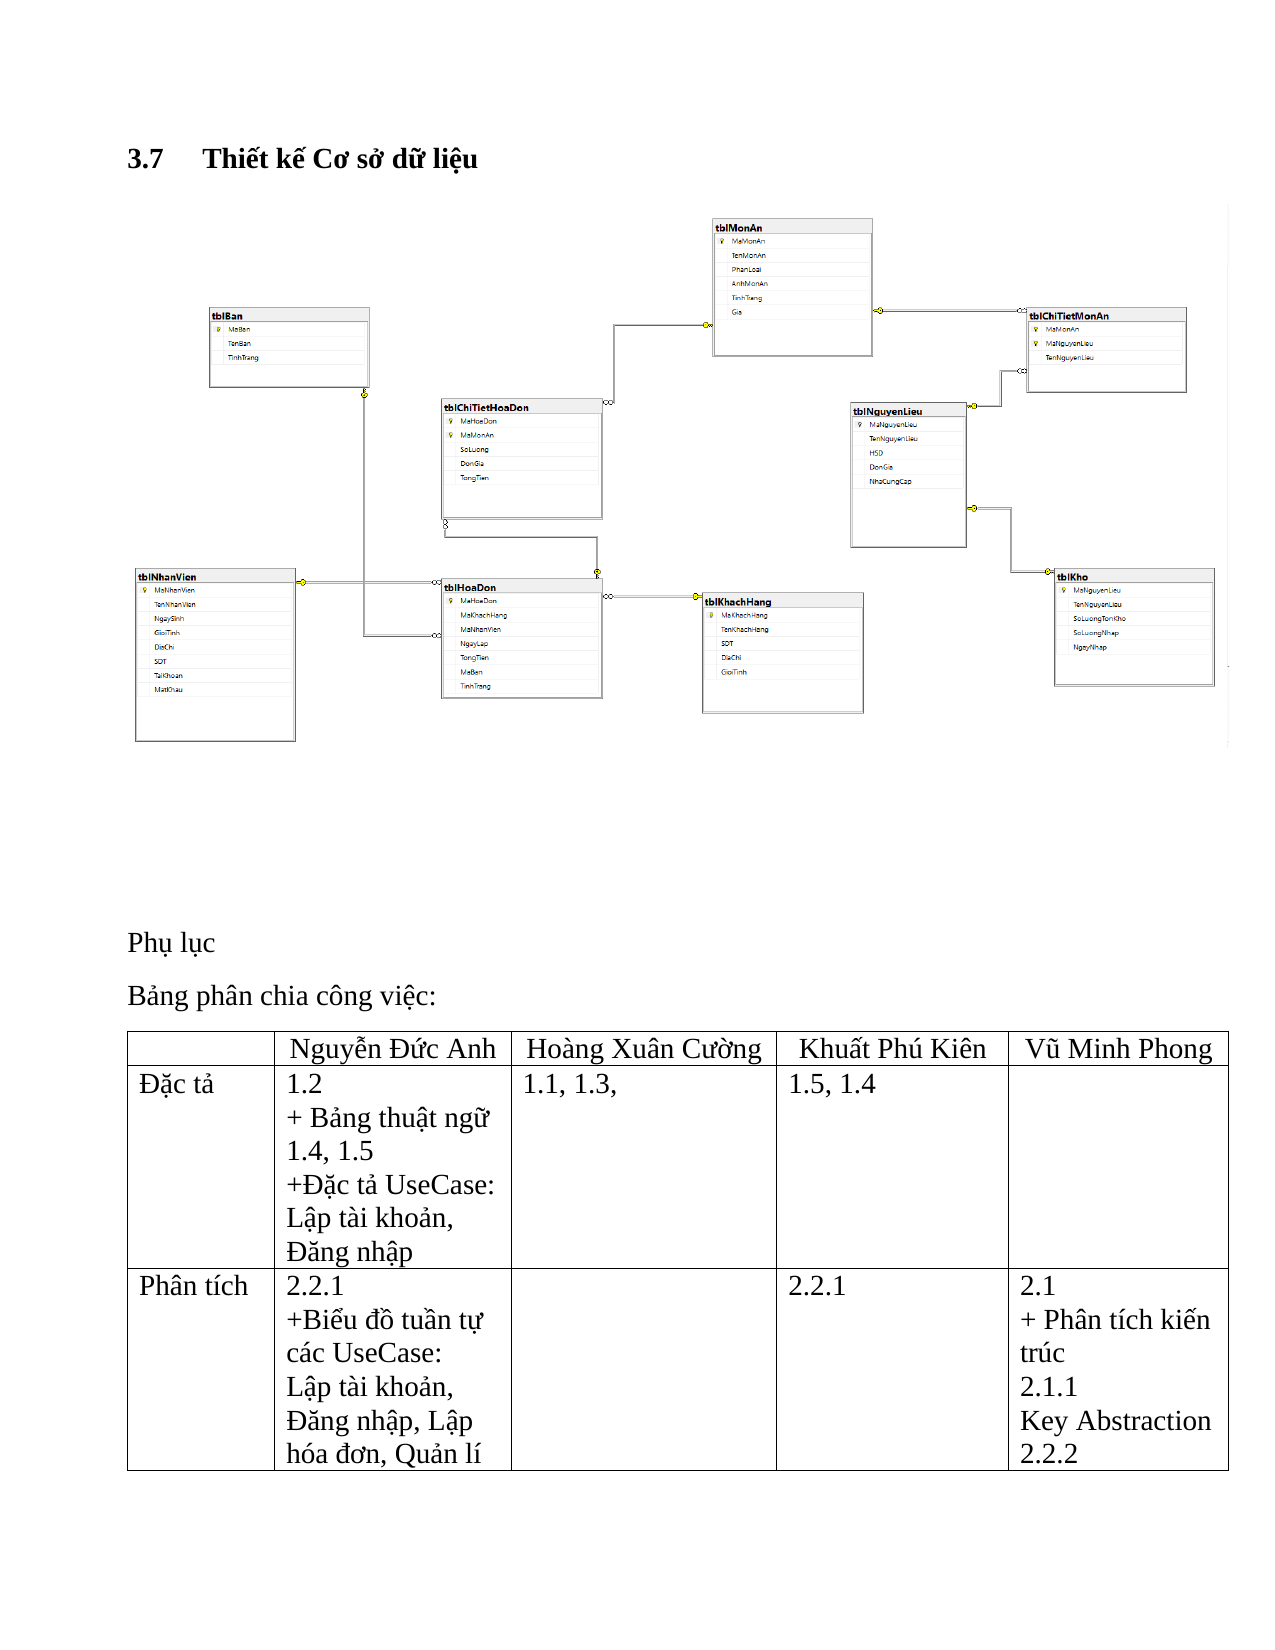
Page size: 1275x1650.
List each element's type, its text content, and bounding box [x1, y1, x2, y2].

table_cell 2.2.1 [777, 1269, 1008, 1470]
text Phụ lục [127, 925, 1229, 958]
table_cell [275, 1269, 511, 1470]
table_header Vũ Minh Phong [1009, 1032, 1228, 1065]
table_cell [1009, 1066, 1228, 1267]
table_cell 1.1, 1.3, [512, 1066, 776, 1267]
table_cell Phân tích [128, 1269, 274, 1470]
table_cell [512, 1269, 776, 1470]
picture [127, 204, 1230, 748]
table_cell Đặc tả [128, 1066, 274, 1267]
subtitle Thiết kế Cơ sở dữ liệu [127, 142, 1229, 175]
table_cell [1009, 1269, 1228, 1470]
table_header Hoàng Xuân Cường [512, 1032, 776, 1065]
text Bảng phân chia công việc: [127, 978, 1229, 1011]
table_cell 1.5, 1.4 [777, 1066, 1008, 1267]
table_cell 1.2 + Bảng thuật ngữ 1.4, 1.5 +Đặc tả UseCase: Lập tài khoản, Đăng nhập [275, 1066, 511, 1267]
table_header Khuất Phú Kiên [777, 1032, 1008, 1065]
table_header [128, 1032, 274, 1065]
table_header Nguyễn Đức Anh [275, 1032, 511, 1065]
